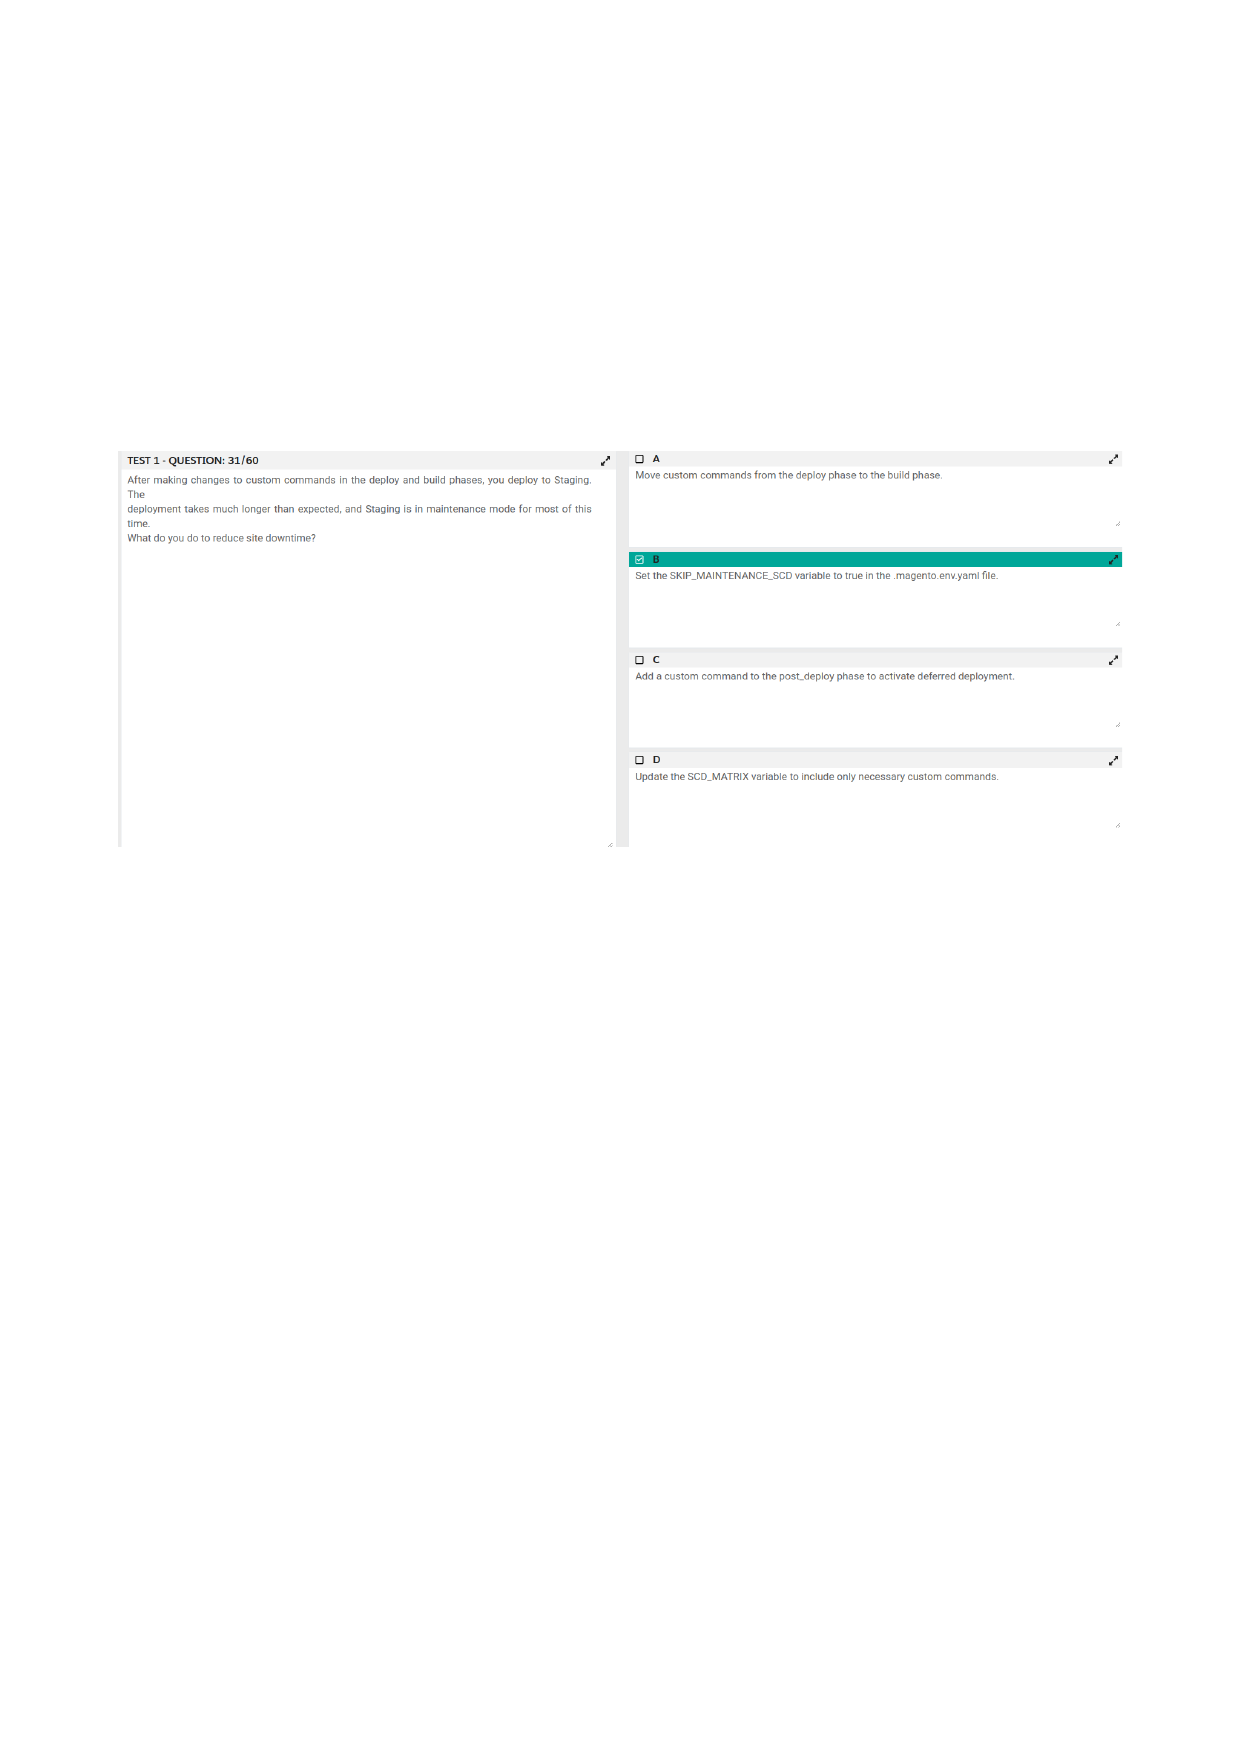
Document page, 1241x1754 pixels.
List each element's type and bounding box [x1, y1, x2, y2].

picture [118, 451, 1123, 847]
